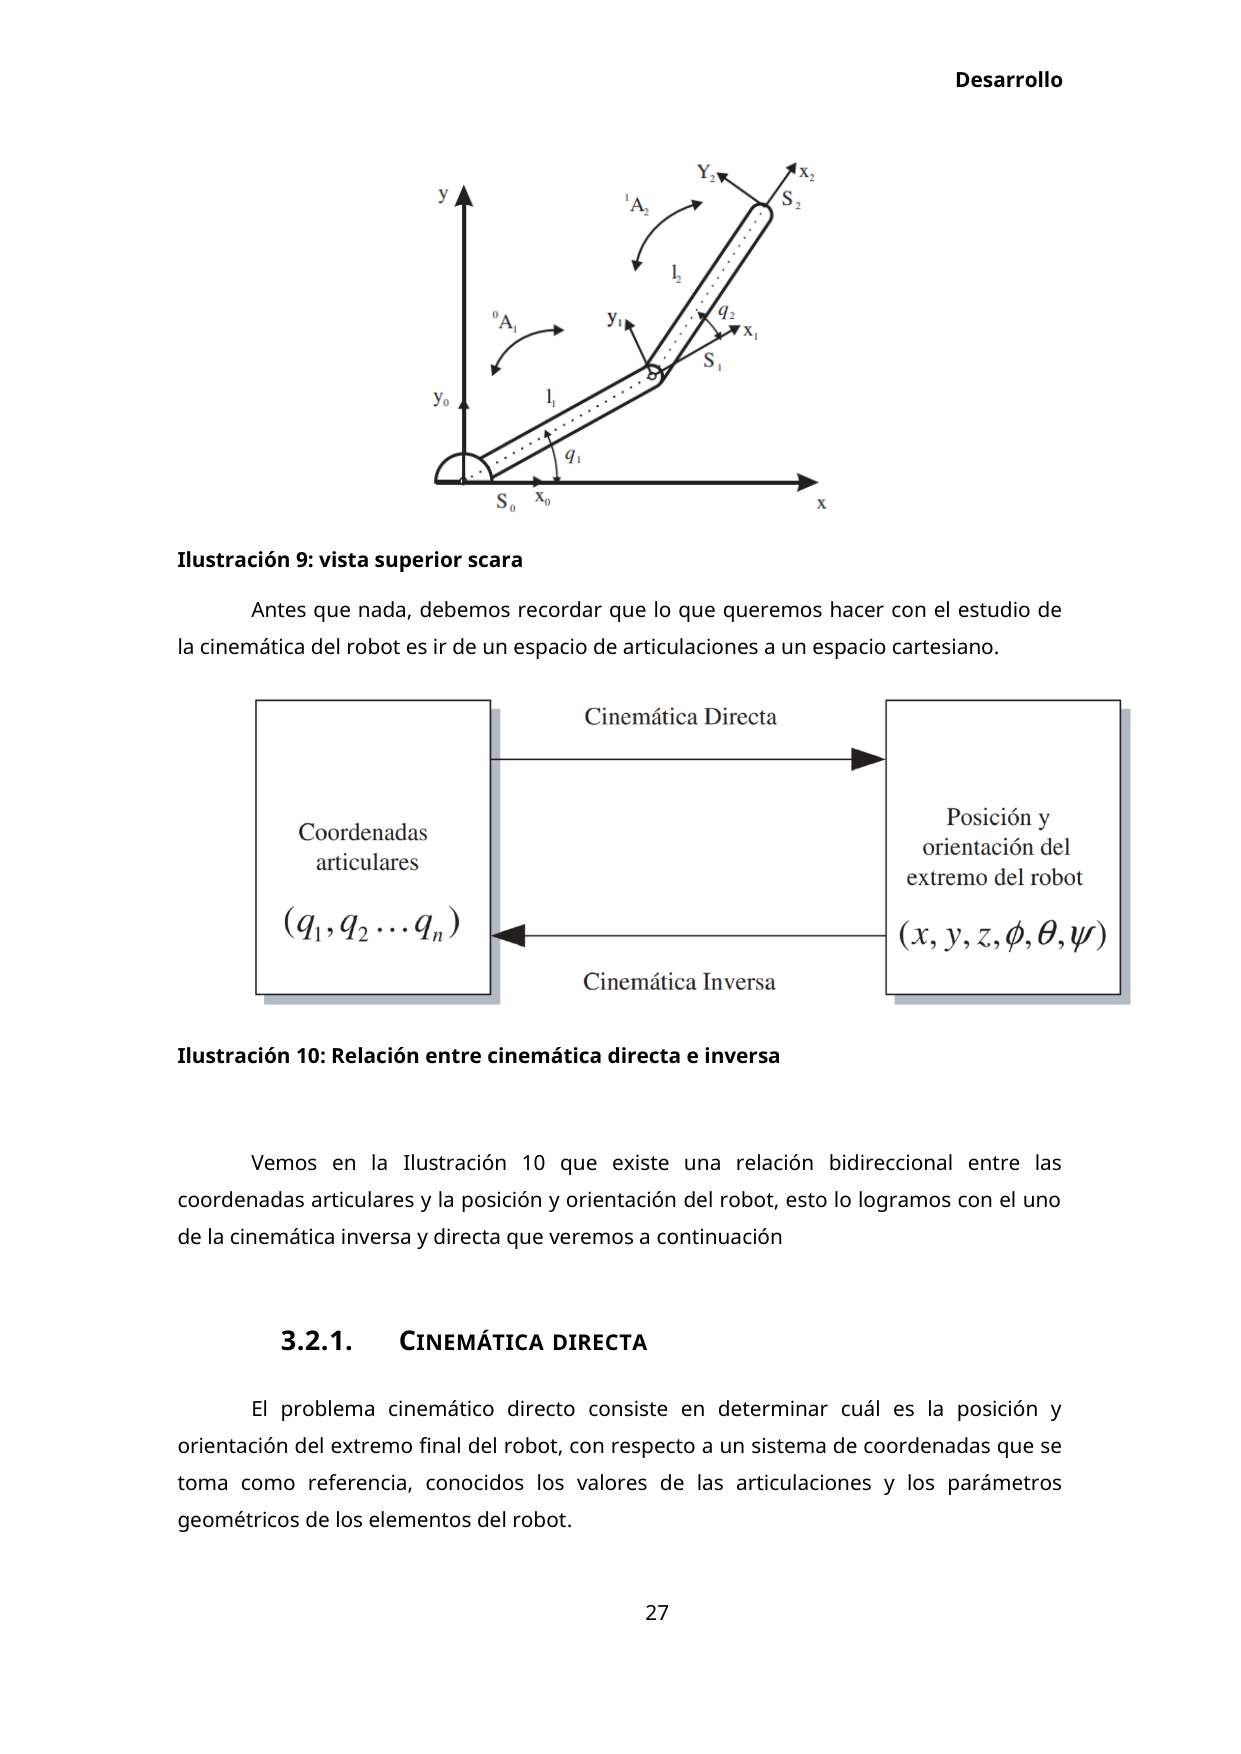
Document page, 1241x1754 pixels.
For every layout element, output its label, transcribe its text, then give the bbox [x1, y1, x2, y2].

text Antes que nada, debemos recordar que lo que queremos hacer con el estudio de la cinemática del robot es ir de un espacio de articulaciones a un espacio cartesiano. [177, 595, 1063, 660]
picture [401, 147, 839, 517]
text El problema cinemático directo consiste en determinar cuál es la posición y orientación del extremo final del robot, con respecto a un sistema de coordenadas que se toma como referencia, conocidos los valores de las articulaciones y los parámetros geométricos de los elementos del robot. [177, 1394, 1063, 1534]
picture [251, 689, 1137, 1013]
subtitle Cinemática directa [207, 1322, 1063, 1358]
